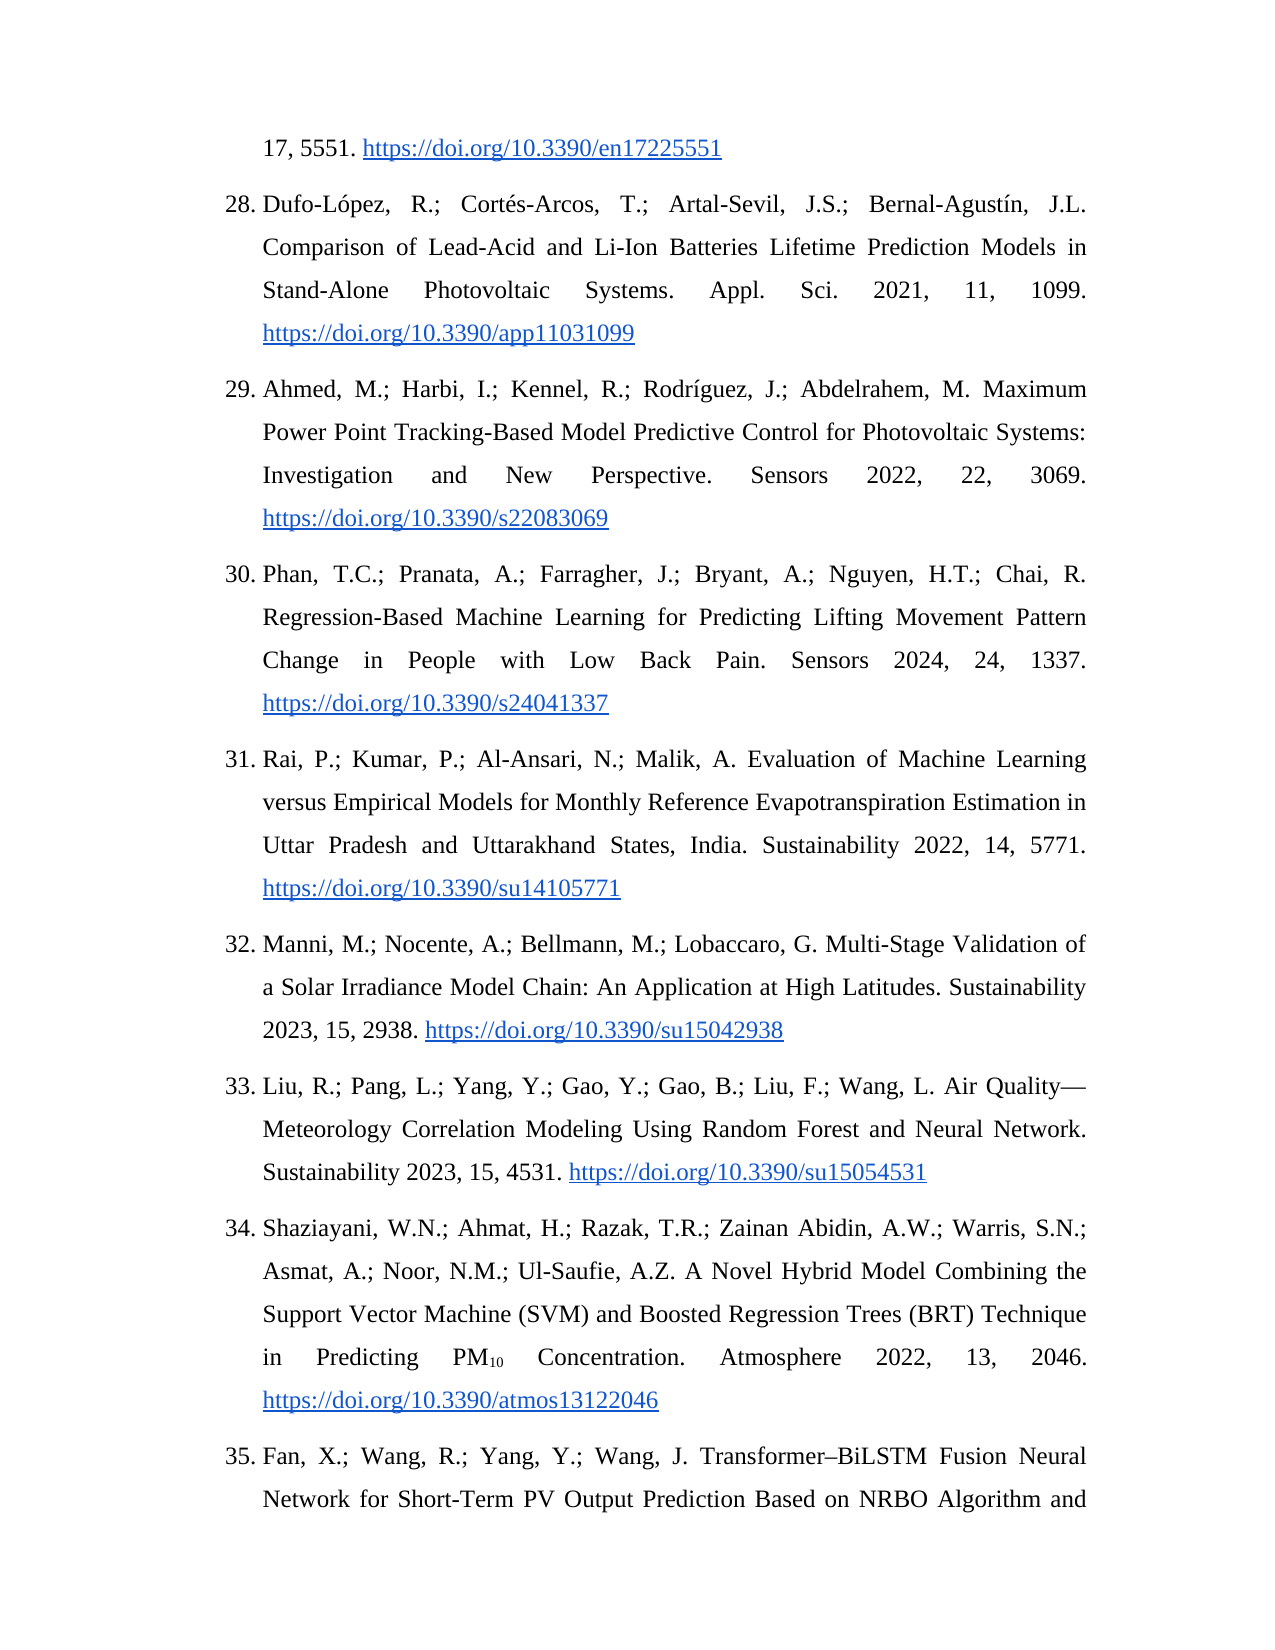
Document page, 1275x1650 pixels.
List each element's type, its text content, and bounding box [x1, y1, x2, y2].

list Liu, R.; Pang, L.; Yang, Y.; Gao, Y.; Gao, B.; Liu, F.; Wang, L. Air Quality—Meteorology Correlation Modeling Using Random Forest and Neural Network. Sustainability 2023, 15, 4531. https://doi.org/10.3390/su15054531 [225, 1071, 1087, 1186]
list Phan, T.C.; Pranata, A.; Farragher, J.; Bryant, A.; Nguyen, H.T.; Chai, R. Regression-Based Machine Learning for Predicting Lifting Movement Pattern Change in People with Low Back Pain. Sensors 2024, 24, 1337. https://doi.org/10.3390/s24041337 [225, 559, 1087, 717]
list Ahmed, M.; Harbi, I.; Kennel, R.; Rodríguez, J.; Abdelrahem, M. Maximum Power Point Tracking-Based Model Predictive Control for Photovoltaic Systems: Investigation and New Perspective. Sensors 2022, 22, 3069. https://doi.org/10.3390/s22083069 [225, 374, 1087, 532]
list Shaziayani, W.N.; Ahmat, H.; Razak, T.R.; Zainan Abidin, A.W.; Warris, S.N.; Asmat, A.; Noor, N.M.; Ul-Saufie, A.Z. A Novel Hybrid Model Combining the Support Vector Machine (SVM) and Boosted Regression Trees (BRT) Technique in Predicting PM10 Concentration. Atmosphere 2022, 13, 2046. https://doi.org/10.3390/atmos13122046 [225, 1213, 1087, 1414]
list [225, 133, 1087, 162]
list Dufo-López, R.; Cortés-Arcos, T.; Artal-Sevil, J.S.; Bernal-Agustín, J.L. Comparison of Lead-Acid and Li-Ion Batteries Lifetime Prediction Models in Stand-Alone Photovoltaic Systems. Appl. Sci. 2021, 11, 1099. https://doi.org/10.3390/app11031099 [225, 189, 1087, 347]
list Rai, P.; Kumar, P.; Al-Ansari, N.; Malik, A. Evaluation of Machine Learning versus Empirical Models for Monthly Reference Evapotranspiration Estimation in Uttar Pradesh and Uttarakhand States, India. Sustainability 2022, 14, 5771. https://doi.org/10.3390/su14105771 [225, 744, 1087, 902]
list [225, 1441, 1087, 1513]
list Manni, M.; Nocente, A.; Bellmann, M.; Lobaccaro, G. Multi-Stage Validation of a Solar Irradiance Model Chain: An Application at High Latitudes. Sustainability 2023, 15, 2938. https://doi.org/10.3390/su15042938 [225, 929, 1087, 1044]
